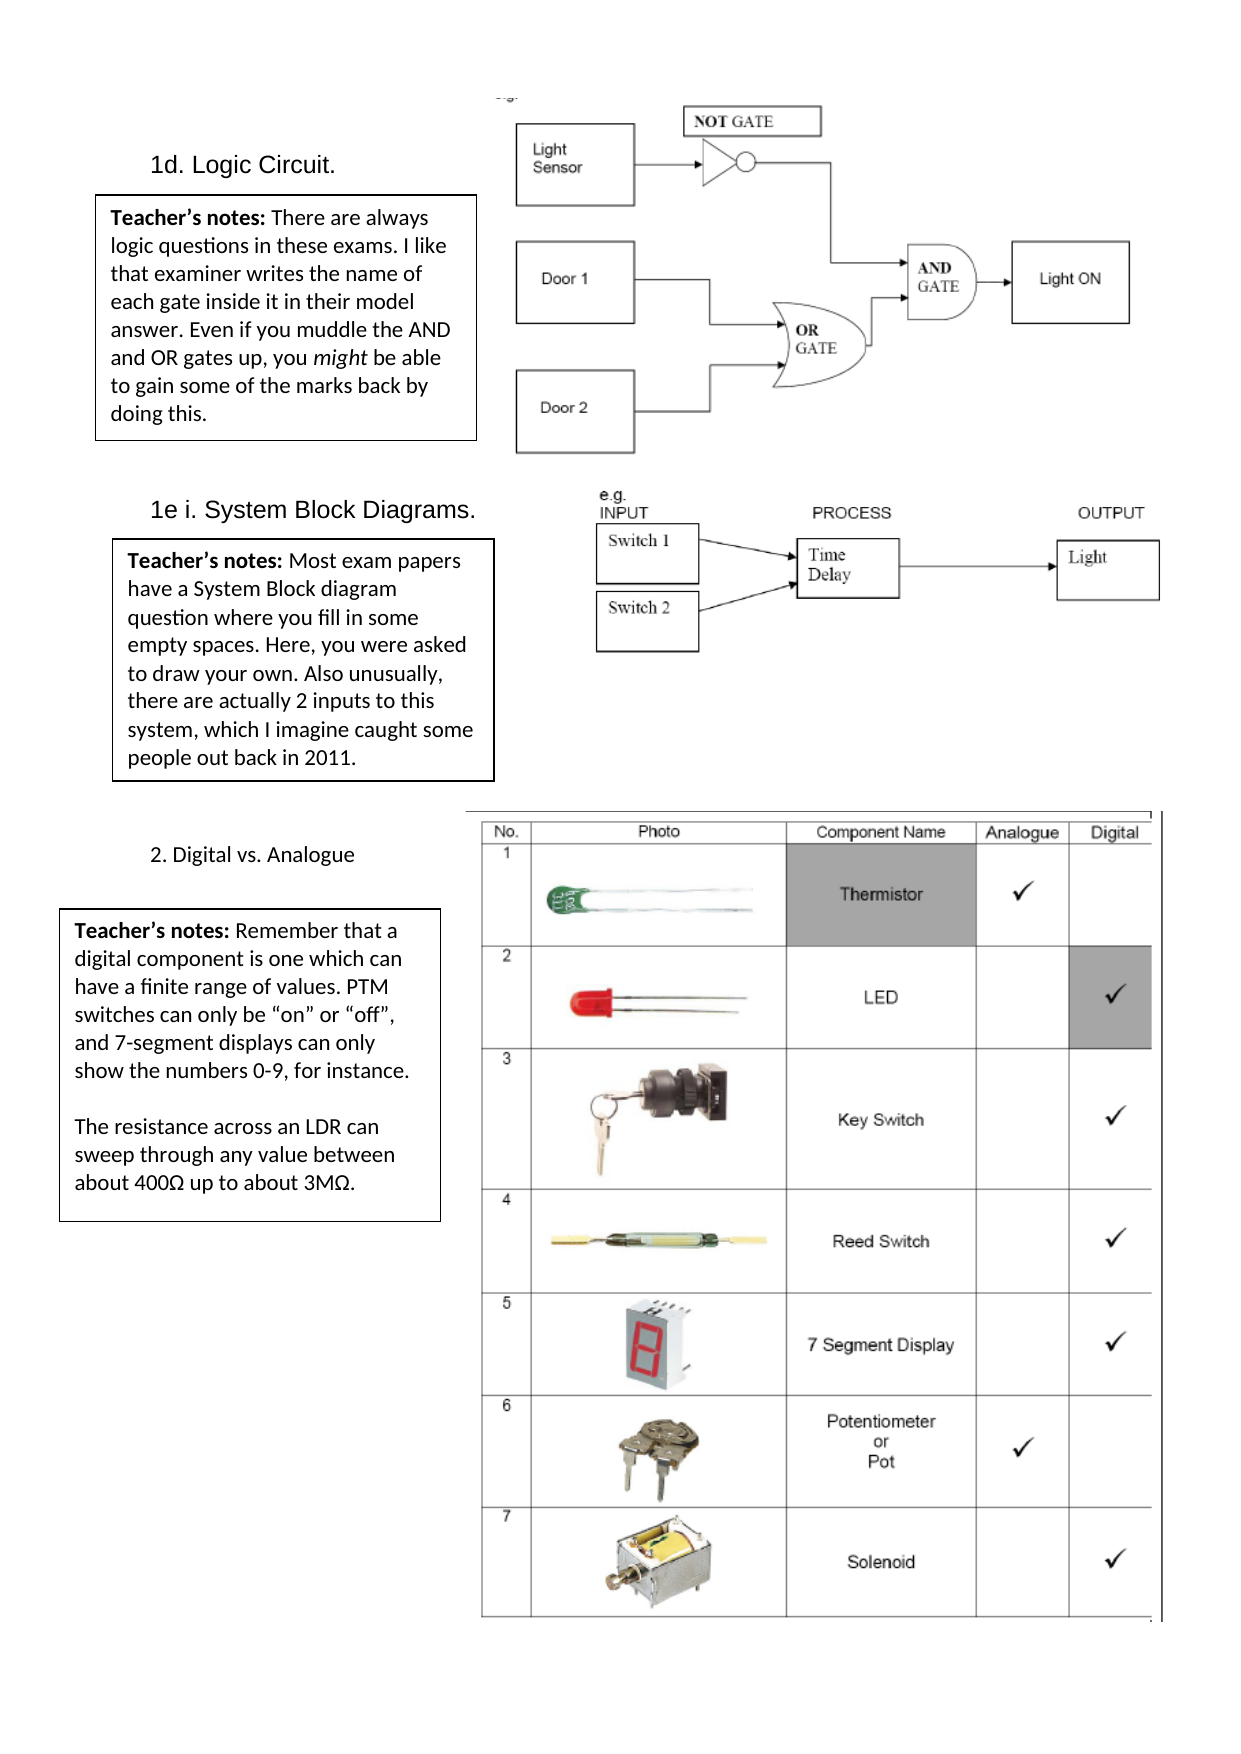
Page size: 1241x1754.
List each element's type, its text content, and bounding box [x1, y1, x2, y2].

picture [465, 811, 1164, 1622]
text 2. Digital vs. Analogue [150, 840, 465, 868]
text 1d. Logic Circuit. [150, 150, 493, 179]
text 1e i. System Block Diagrams. [150, 495, 592, 524]
picture [493, 98, 1135, 459]
picture [592, 487, 1164, 658]
